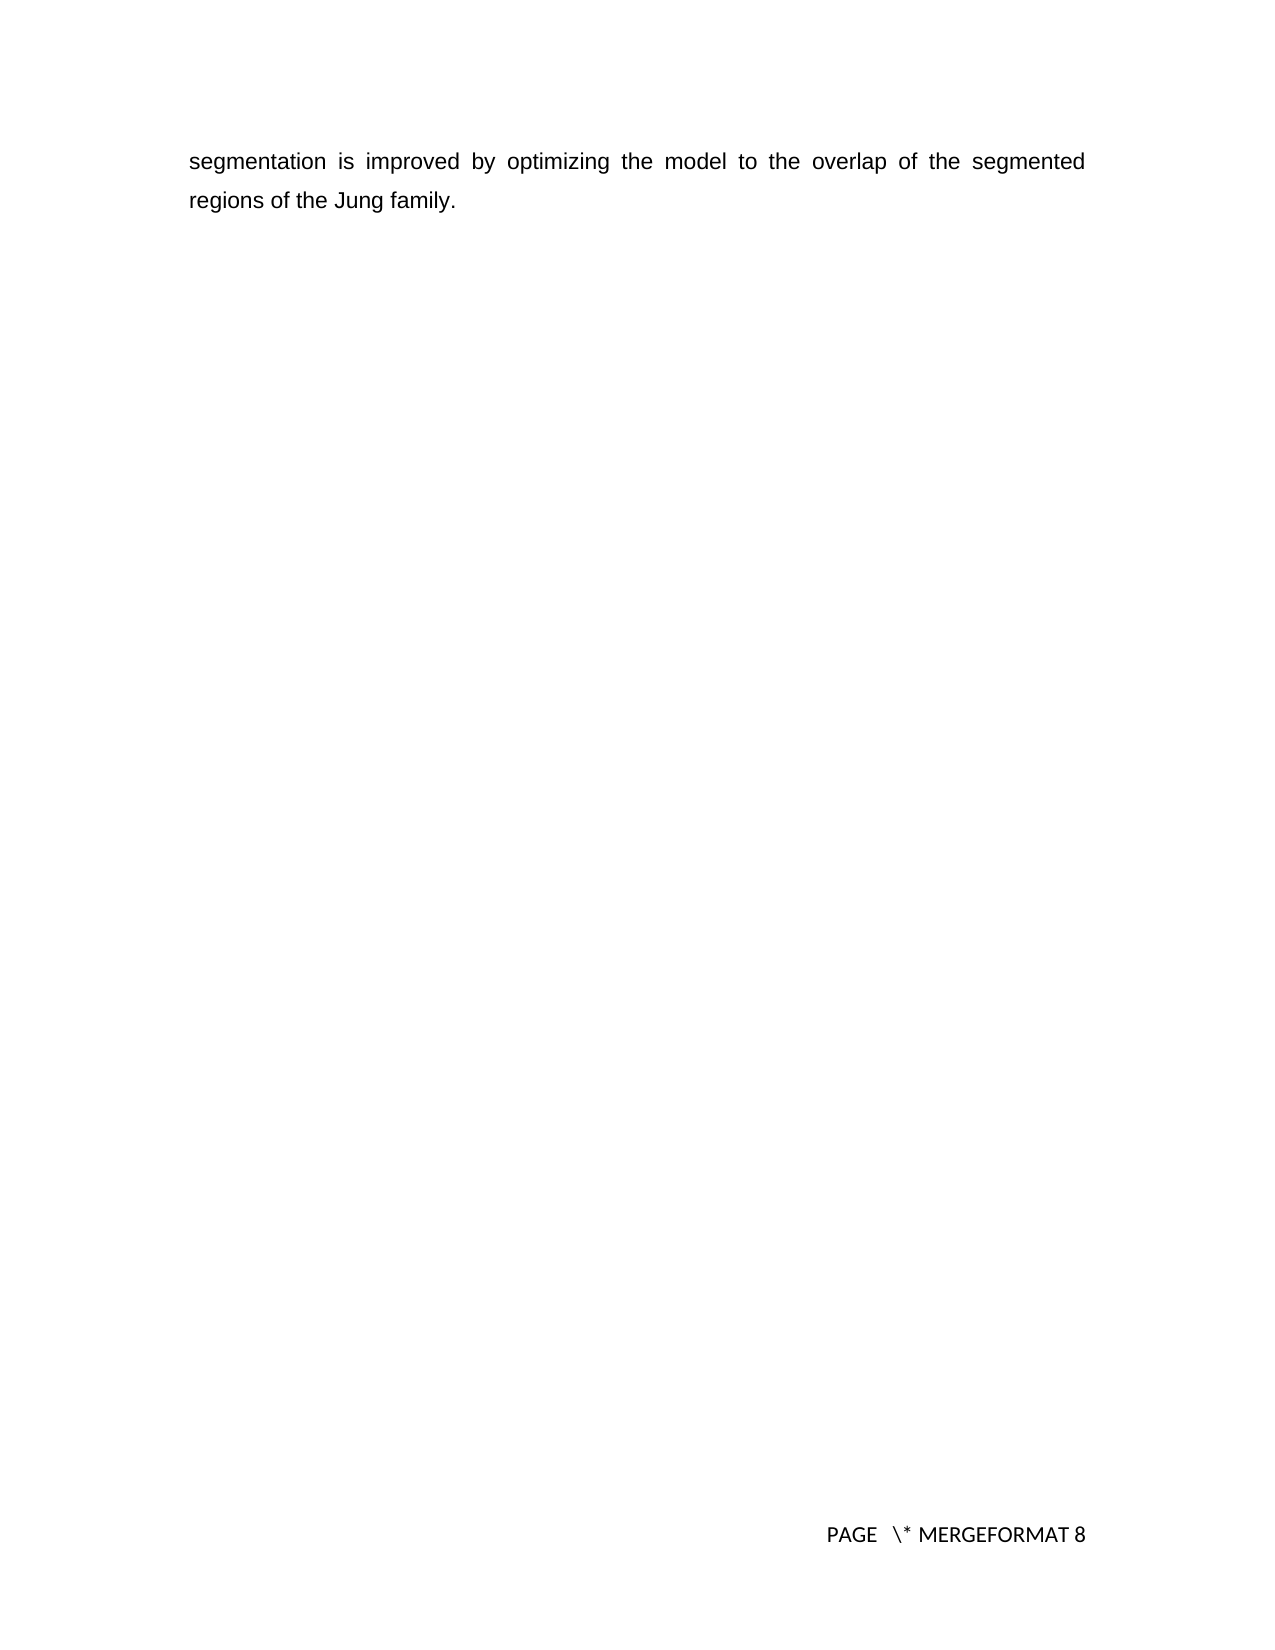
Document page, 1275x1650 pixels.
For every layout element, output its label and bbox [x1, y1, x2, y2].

text [189, 148, 1086, 213]
